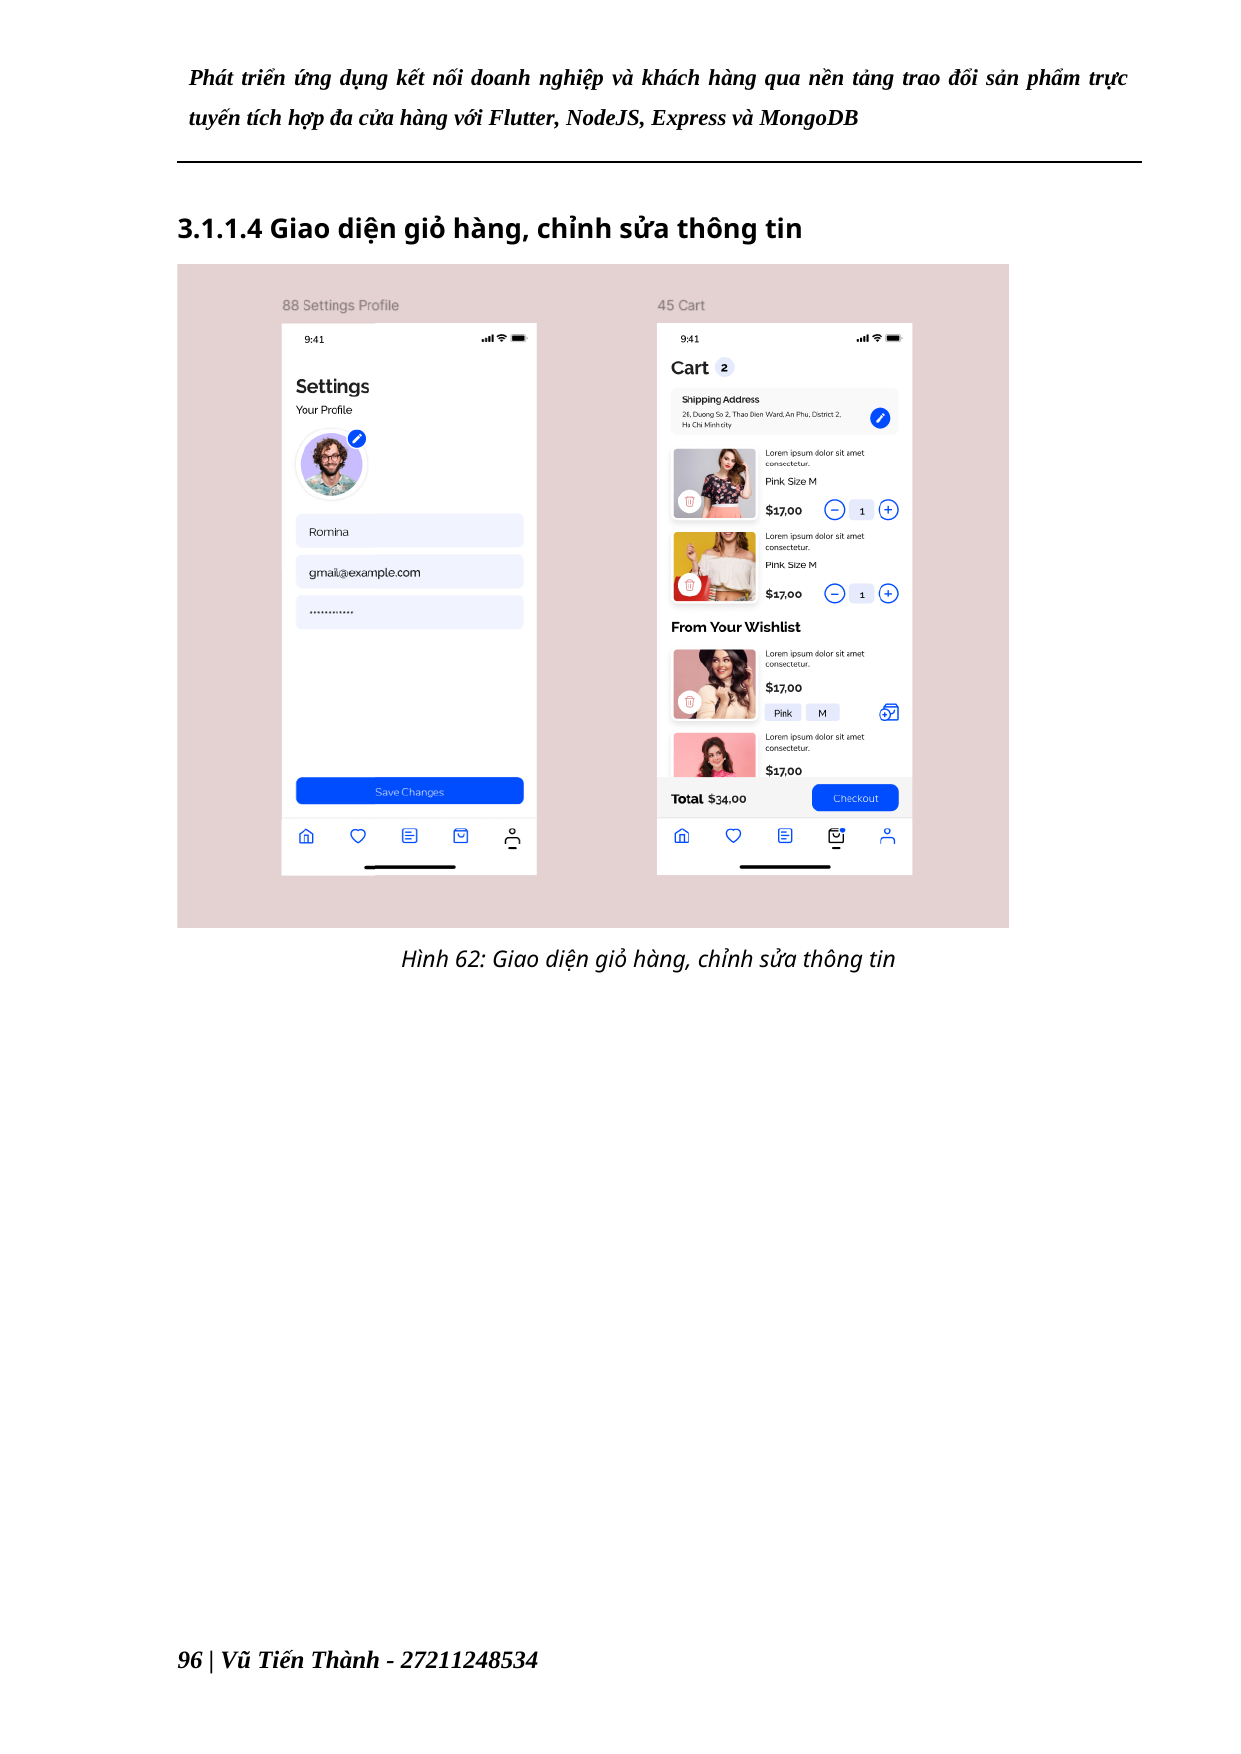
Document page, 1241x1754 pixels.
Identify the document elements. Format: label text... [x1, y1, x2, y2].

text Hình 62: Giao diện giỏ hàng, chỉnh sửa thông tin [177, 943, 1122, 974]
subtitle 3.1.1.4 Giao diện giỏ hàng, chỉnh sửa thông tin [177, 209, 1122, 246]
picture [177, 264, 1009, 928]
